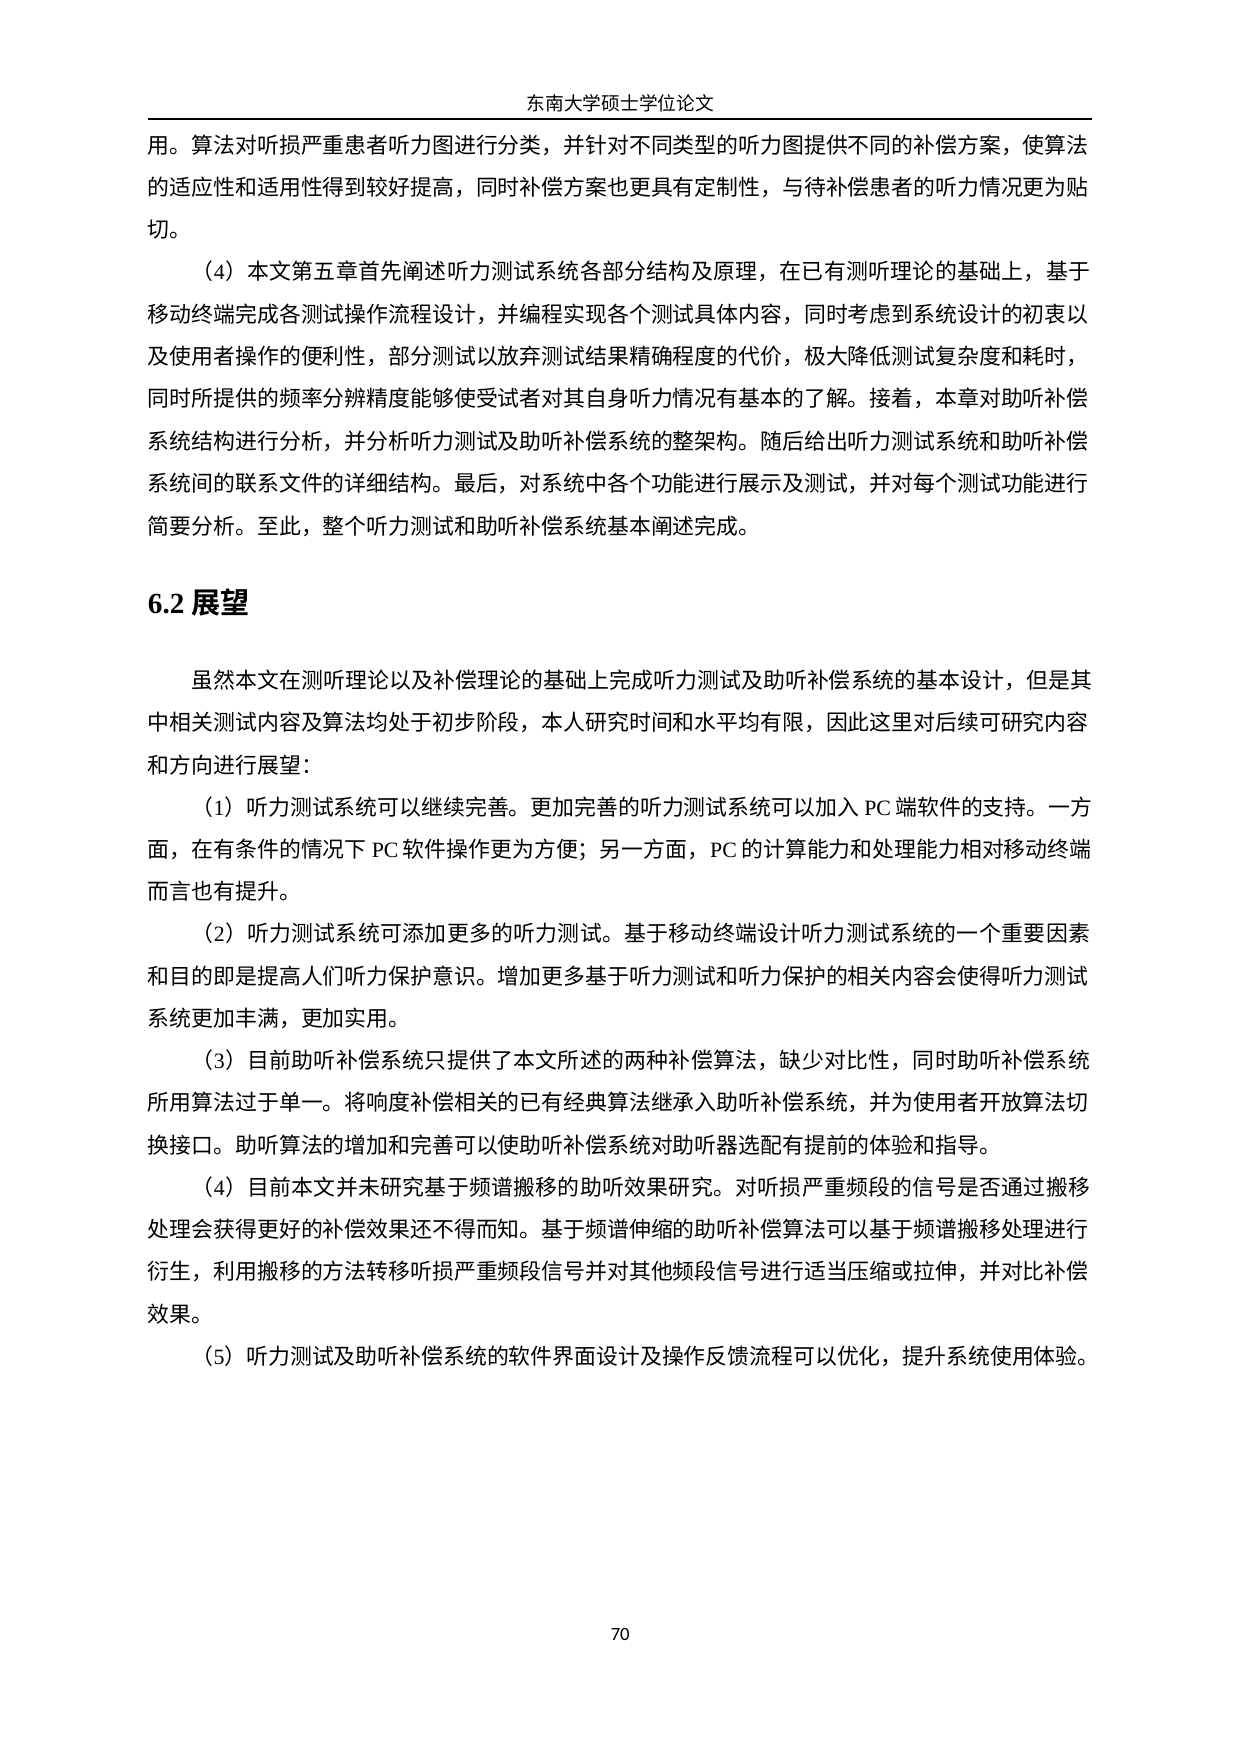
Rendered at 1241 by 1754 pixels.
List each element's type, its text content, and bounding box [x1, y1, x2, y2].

text 虽然本文在测听理论以及补偿理论的基础上完成听力测试及助听补偿系统的基本设计，但是其中相关测试内容及算法均处于初步阶段，本人研究时间和水平均有限，因此这里对后续可研究内容和方向进行展望： [148, 662, 1092, 781]
text （2）听力测试系统可添加更多的听力测试。基于移动终端设计听力测试系统的一个重要因素和目的即是提高人们听力保护意识。增加更多基于听力测试和听力保护的相关内容会使得听力测试系统更加丰满，更加实用。 [148, 915, 1092, 1034]
list （4）本文第五章首先阐述听力测试系统各部分结构及原理，在已有测听理论的基础上，基于移动终端完成各测试操作流程设计，并编程实现各个测试具体内容，同时考虑到系统设计的初衷以及使用者操作的便利性，部分测试以放弃测试结果精确程度的代价，极大降低测试复杂度和耗时，同时所提供的频率分辨精度能够使受试者对其自身听力情况有基本的了解。接着，本章对助听补偿系统结构进行分析，并分析听力测试及助听补偿系统的整架构。随后给出听力测试系统和助听补偿系统间的联系文件的详细结构。最后，对系统中各个功能进行展示及测试，并对每个测试功能进行简要分析。至此，整个听力测试和助听补偿系统基本阐述完成。 [148, 253, 1092, 541]
text （1）听力测试系统可以继续完善。更加完善的听力测试系统可以加入PC端软件的支持。一方面，在有条件的情况下PC软件操作更为方便；另一方面，PC的计算能力和处理能力相对移动终端而言也有提升。 [148, 788, 1092, 907]
text 6.2 展望 [148, 566, 1092, 634]
text （3）目前助听补偿系统只提供了本文所述的两种补偿算法，缺少对比性，同时助听补偿系统所用算法过于单一。将响度补偿相关的已有经典算法继承入助听补偿系统，并为使用者开放算法切换接口。助听算法的增加和完善可以使助听补偿系统对助听器选配有提前的体验和指导。 [148, 1042, 1092, 1161]
text （5）听力测试及助听补偿系统的软件界面设计及操作反馈流程可以优化，提升系统使用体验。 [148, 1337, 1092, 1371]
text （4）目前本文并未研究基于频谱搬移的助听效果研究。对听损严重频段的信号是否通过搬移处理会获得更好的补偿效果还不得而知。基于频谱伸缩的助听补偿算法可以基于频谱搬移处理进行衍生，利用搬移的方法转移听损严重频段信号并对其他频段信号进行适当压缩或拉伸，并对比补偿效果。 [148, 1168, 1092, 1329]
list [148, 126, 1092, 245]
